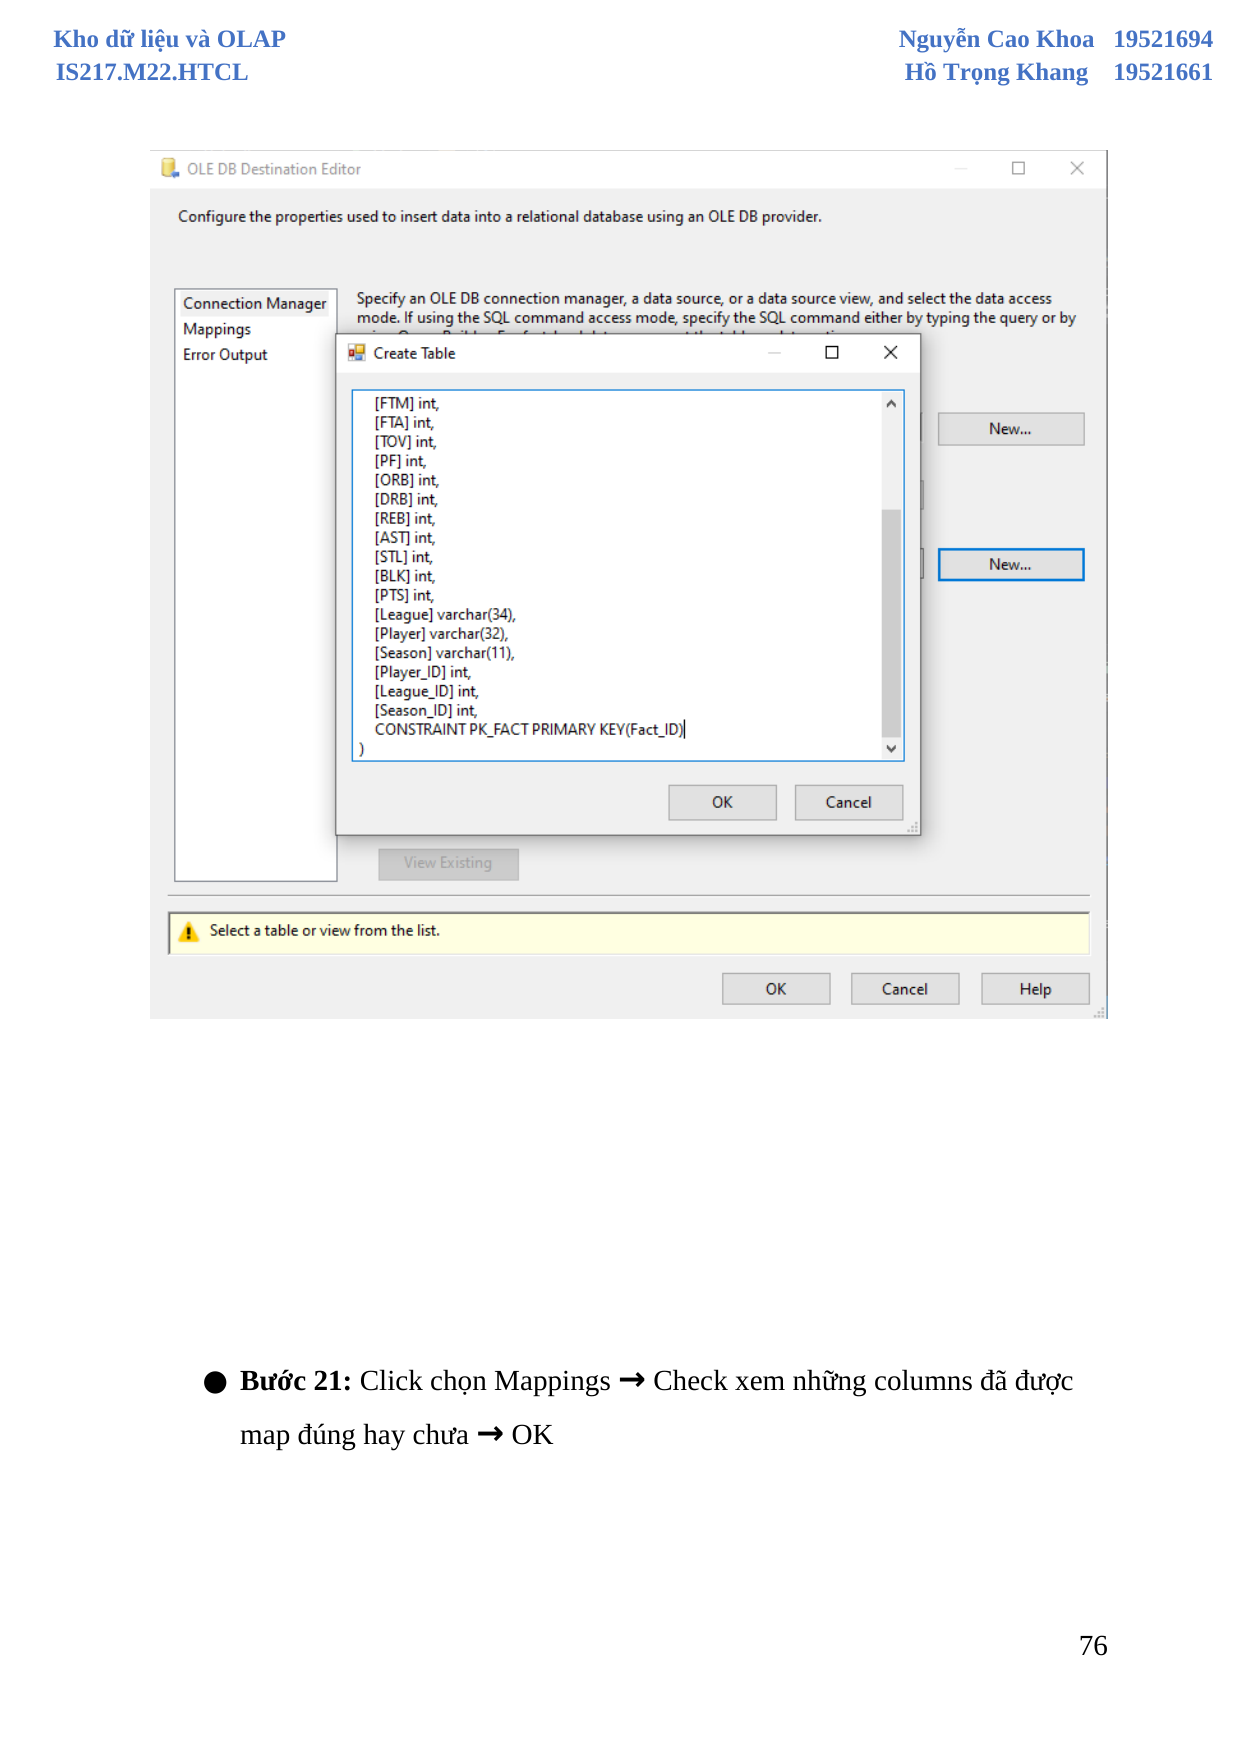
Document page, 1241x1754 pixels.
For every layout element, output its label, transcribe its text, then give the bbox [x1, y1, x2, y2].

list Bước 21: Click chọn Mappings Check xem những columns đã được map đúng hay chưa OK [202, 1348, 1107, 1454]
picture [150, 150, 1108, 1019]
